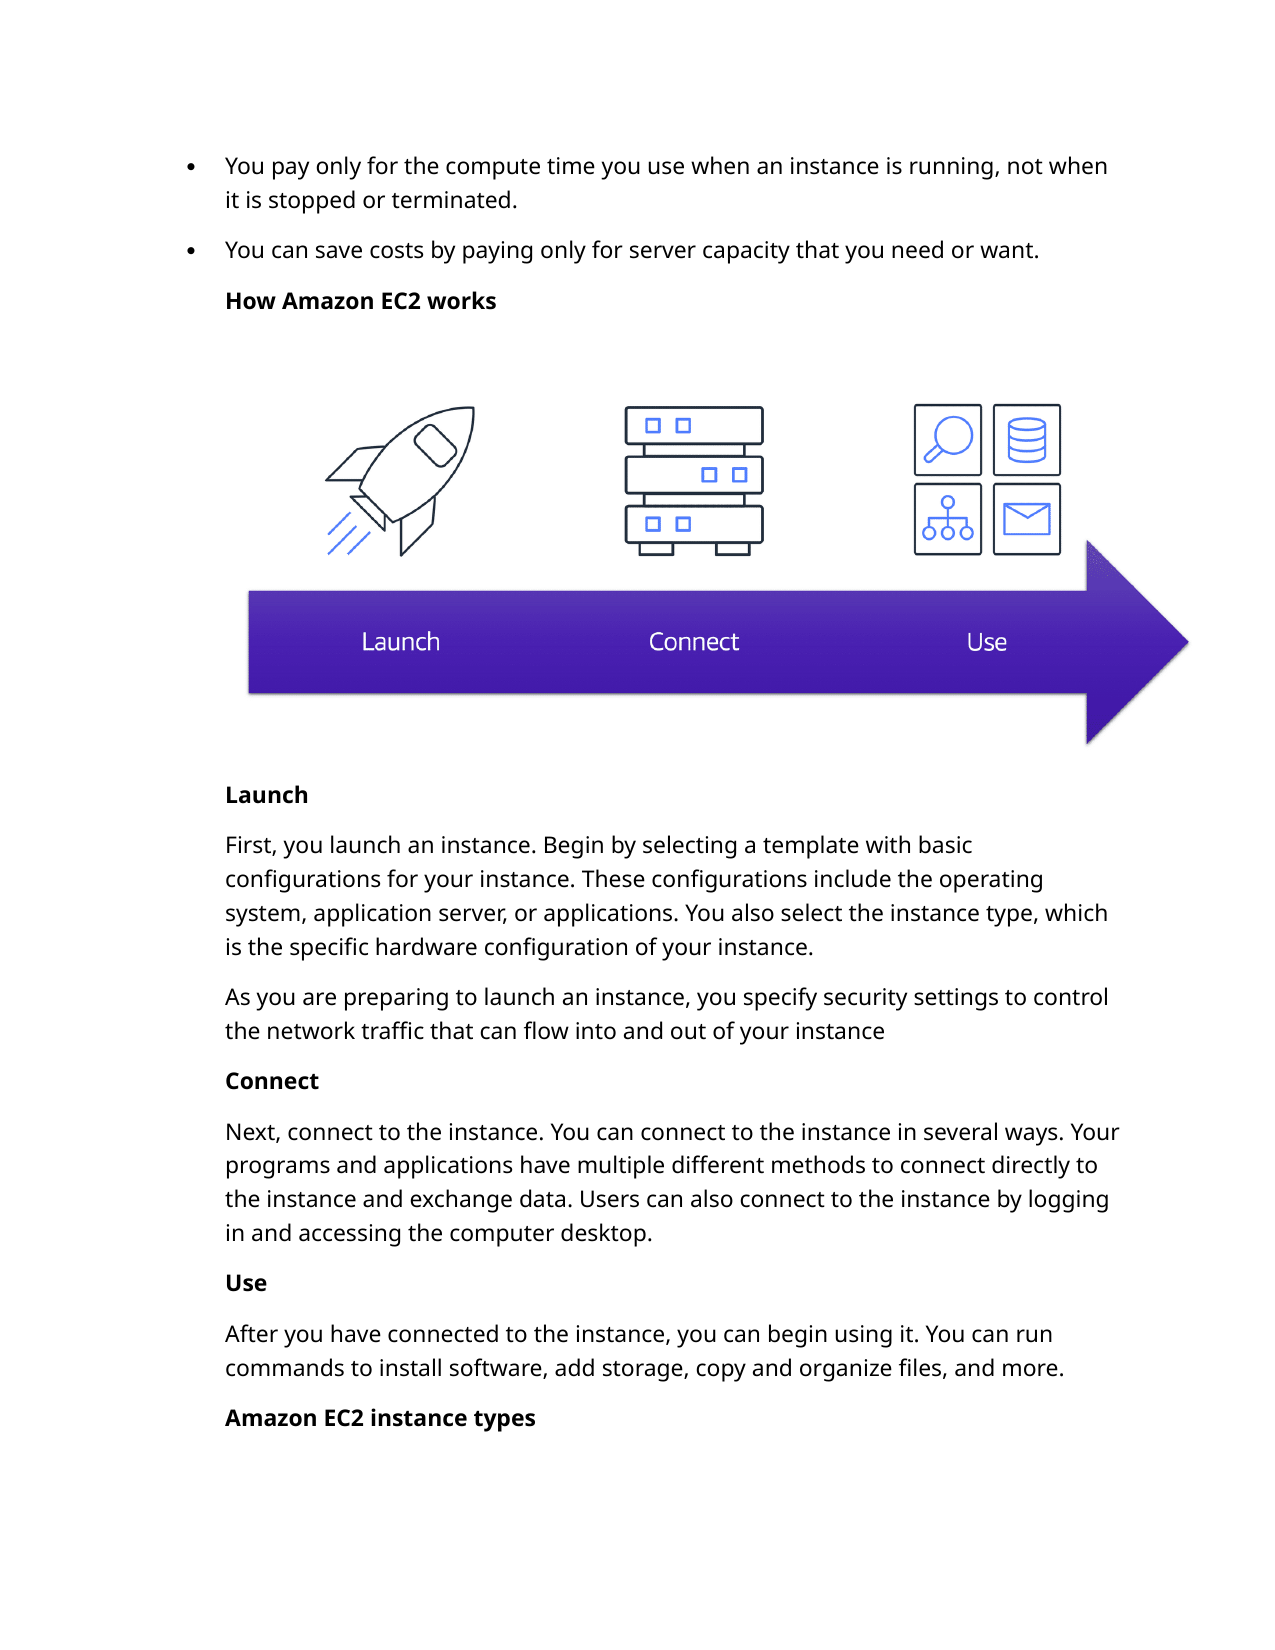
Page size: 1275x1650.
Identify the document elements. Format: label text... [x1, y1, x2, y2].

text How Amazon EC2 works [225, 284, 1125, 316]
text Next, connect to the instance. You can connect to the instance in several ways. Your programs and applications have multiple different methods to connect directly to the instance and exchange data. Users can also connect to the instance by logging in and accessing the computer desktop. [225, 1116, 1125, 1248]
text As you are preparing to launch an instance, you specify security settings to control the network traffic that can flow into and out of your instance [225, 981, 1125, 1046]
text First, you launch an instance. Begin by selecting a template with basic configurations for your instance. These configurations include the operating system, application server, or applications. You also select the instance type, which is the specific hardware configuration of your instance. [225, 829, 1125, 962]
text Use [225, 1267, 1125, 1298]
list You can save costs by paying only for server capacity that you need or want. [187, 234, 1125, 265]
text After you have connected to the instance, you can begin using it. You can run commands to install software, add storage, copy and organize files, and more. [225, 1318, 1125, 1383]
list You pay only for the compute time you use when an instance is running, not when it is stopped or terminated. [187, 150, 1125, 215]
text Amazon EC2 instance types [225, 1402, 1125, 1433]
text Connect [225, 1065, 1125, 1096]
text Launch [225, 779, 1125, 810]
picture [225, 335, 1200, 760]
